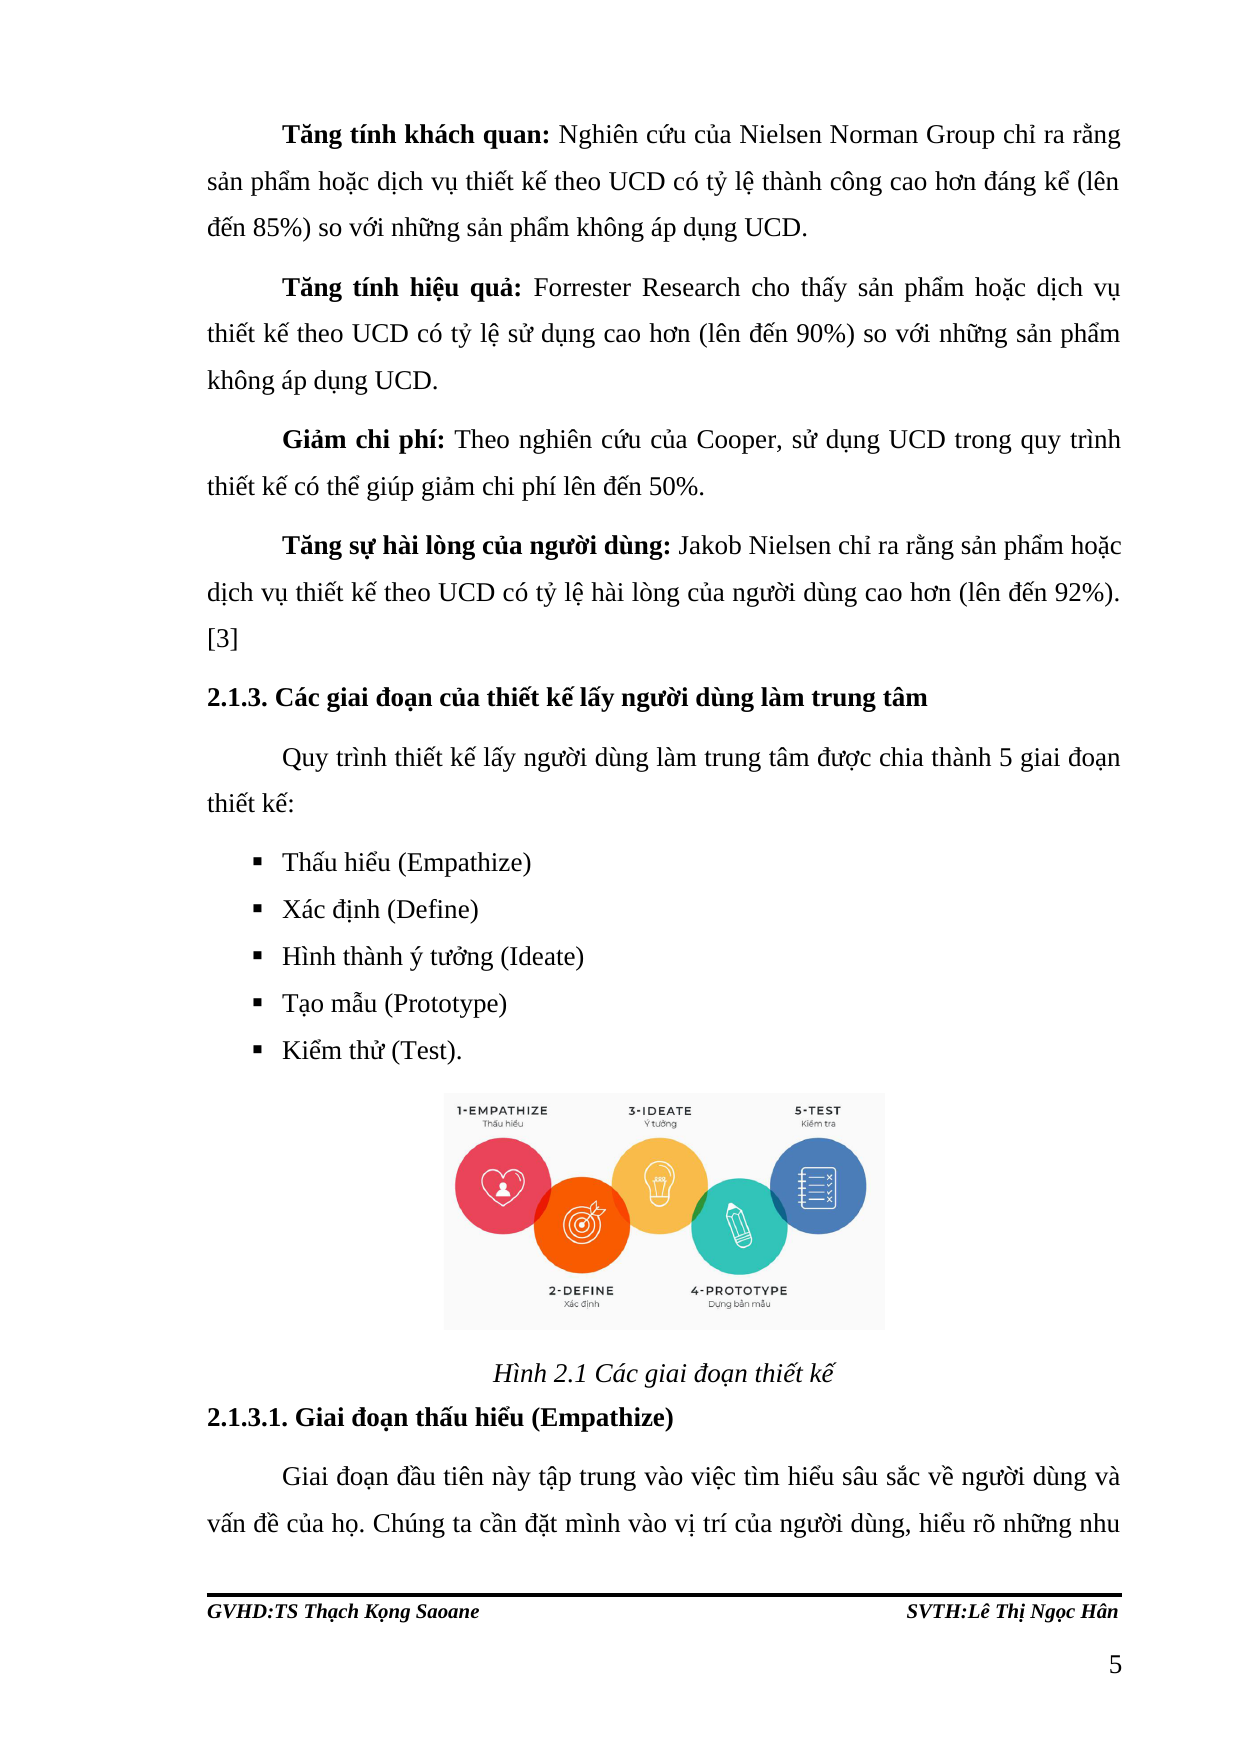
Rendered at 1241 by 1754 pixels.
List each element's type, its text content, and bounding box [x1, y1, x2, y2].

list Tạo mẫu (Prototype) [251, 987, 1122, 1018]
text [207, 1460, 1122, 1538]
list Kiểm thử (Test). [251, 1034, 1122, 1065]
text Tăng tính khách quan: Nghiên cứu của Nielsen Norman Group chỉ ra rằng sản phẩm hoặc dịch vụ thiết kế theo UCD có tỷ lệ thành công cao hơn đáng kể (lên đến 85%) so với những sản phẩm không áp dụng UCD. [207, 118, 1122, 243]
text Tăng tính hiệu quả: Forrester Research cho thấy sản phẩm hoặc dịch vụ thiết kế theo UCD có tỷ lệ sử dụng cao hơn (lên đến 90%) so với những sản phẩm không áp dụng UCD. [207, 271, 1122, 395]
list Hình thành ý tưởng (Ideate) [251, 940, 1122, 971]
picture [443, 1093, 885, 1330]
list Xác định (Define) [251, 893, 1122, 924]
text Quy trình thiết kế lấy người dùng làm trung tâm được chia thành 5 giai đoạn thiết kế: [207, 741, 1122, 818]
text Giảm chi phí: Theo nghiên cứu của Cooper, sử dụng UCD trong quy trình thiết kế có thể giúp giảm chi phí lên đến 50%. [207, 423, 1122, 501]
text Tăng sự hài lòng của người dùng: Jakob Nielsen chỉ ra rằng sản phẩm hoặc dịch vụ thiết kế theo UCD có tỷ lệ hài lòng của người dùng cao hơn (lên đến 92%). [207, 529, 1122, 653]
subtitle Các giai đoạn của thiết kế lấy người dùng làm trung tâm [207, 681, 1122, 713]
subtitle 2.1.3.1. Giai đoạn thấu hiểu (Empathize) [207, 1401, 1122, 1432]
list Thấu hiểu (Empathize) [251, 846, 1122, 878]
